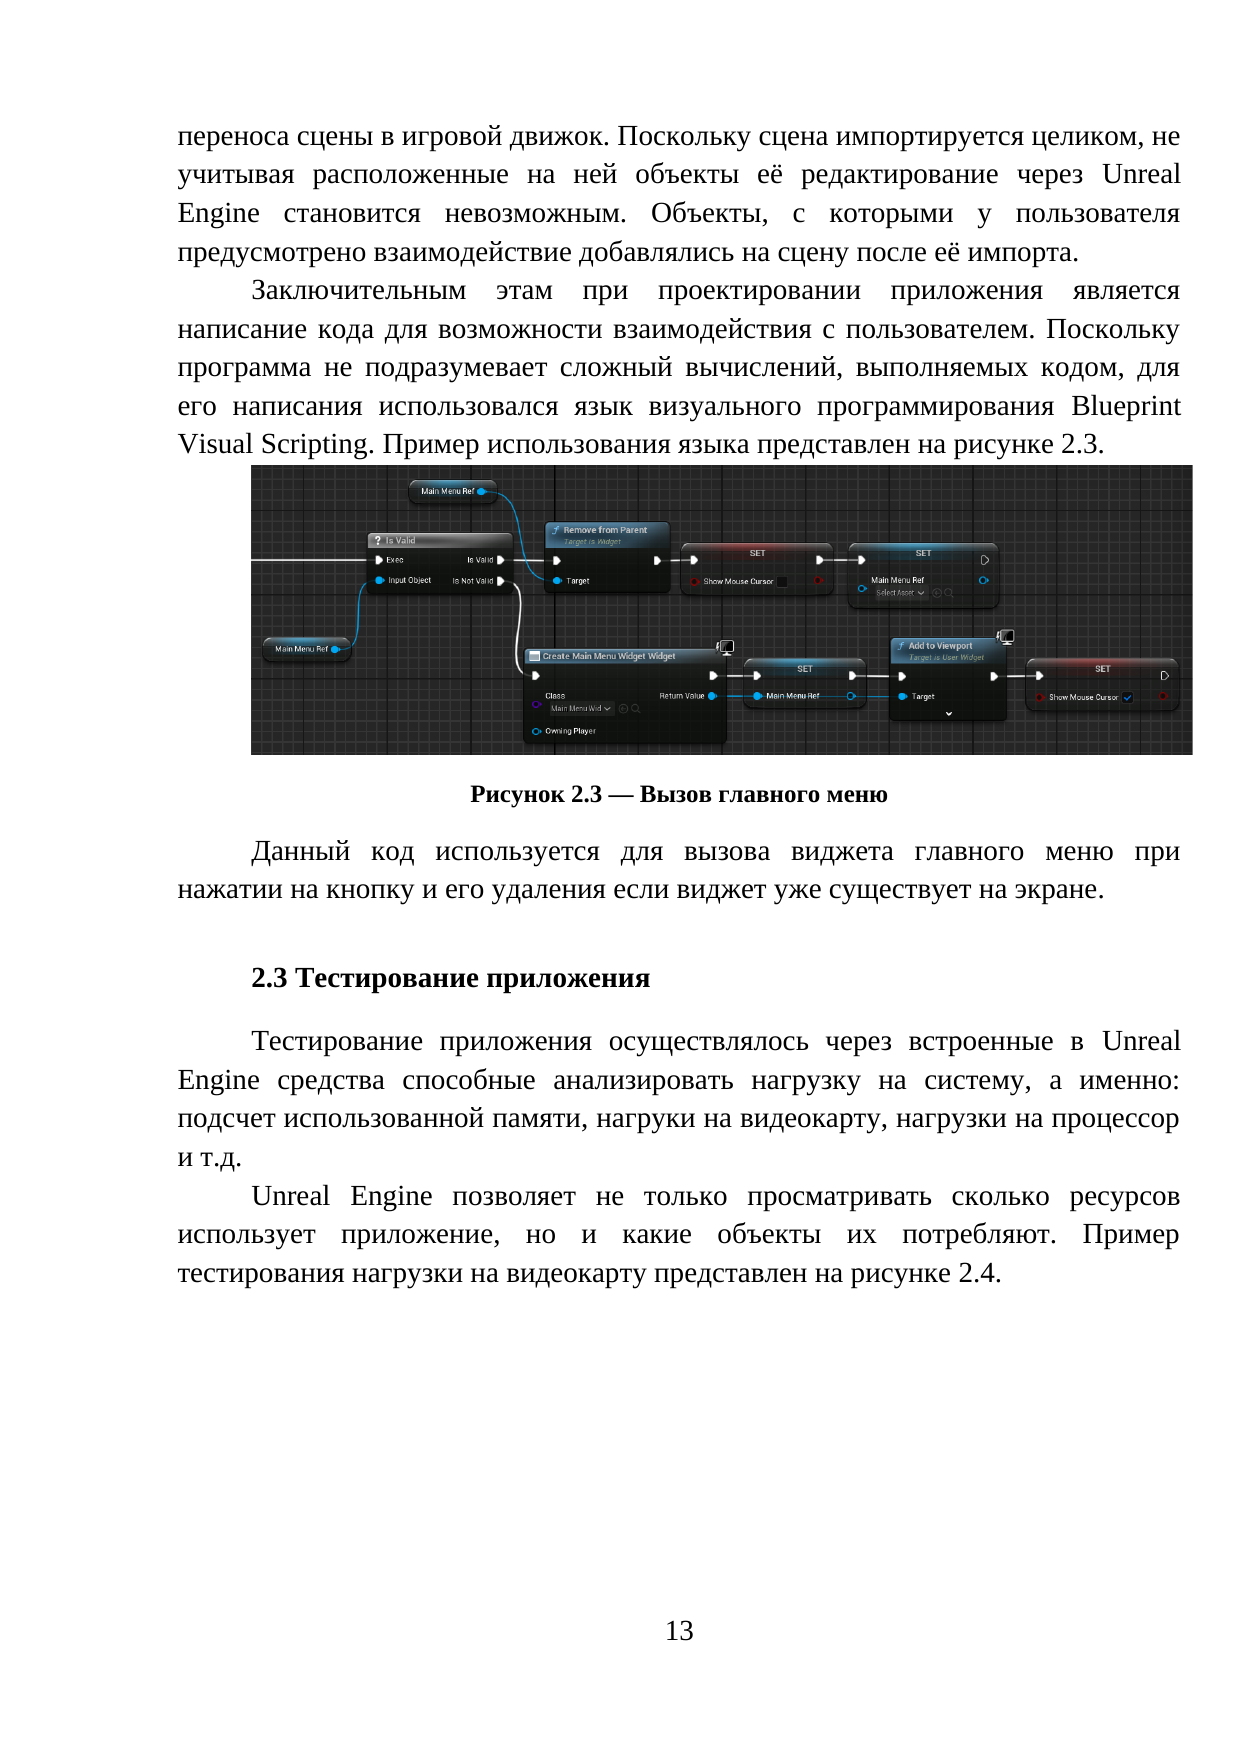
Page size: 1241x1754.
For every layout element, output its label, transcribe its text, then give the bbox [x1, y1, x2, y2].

text Unreal Engine позволяет не только просматривать сколько ресурсов использует приложение, но и какие объекты их потребляют. Пример тестирования нагрузки на видеокарту представлен на рисунке 2.4. [177, 1178, 1181, 1288]
subtitle 2.3 Тестирование приложения [177, 960, 1181, 993]
picture [251, 465, 1193, 755]
text Заключительным этам при проектировании приложения является написание кода для возможности взаимодействия с пользователем. Поскольку программа не подразумевает сложный вычислений, выполняемых кодом, для его написания использовался язык визуального программирования Blueprint Visual Scripting. Пример использования языка представлен на рисунке 2.3. [177, 272, 1181, 460]
text Рисунок 2.3 — Вызов главного меню [177, 779, 1181, 808]
text Тестирование приложения осуществлялось через встроенные в Unreal Engine средства способные анализировать нагрузку на систему, а именно: подсчет использованной памяти, нагруки на видеокарту, нагрузки на процессор и т.д. [177, 1023, 1181, 1173]
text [177, 118, 1181, 267]
text Данный код используется для вызова виджета главного меню при нажатии на кнопку и его удаления если виджет уже существует на экране. [177, 833, 1181, 905]
